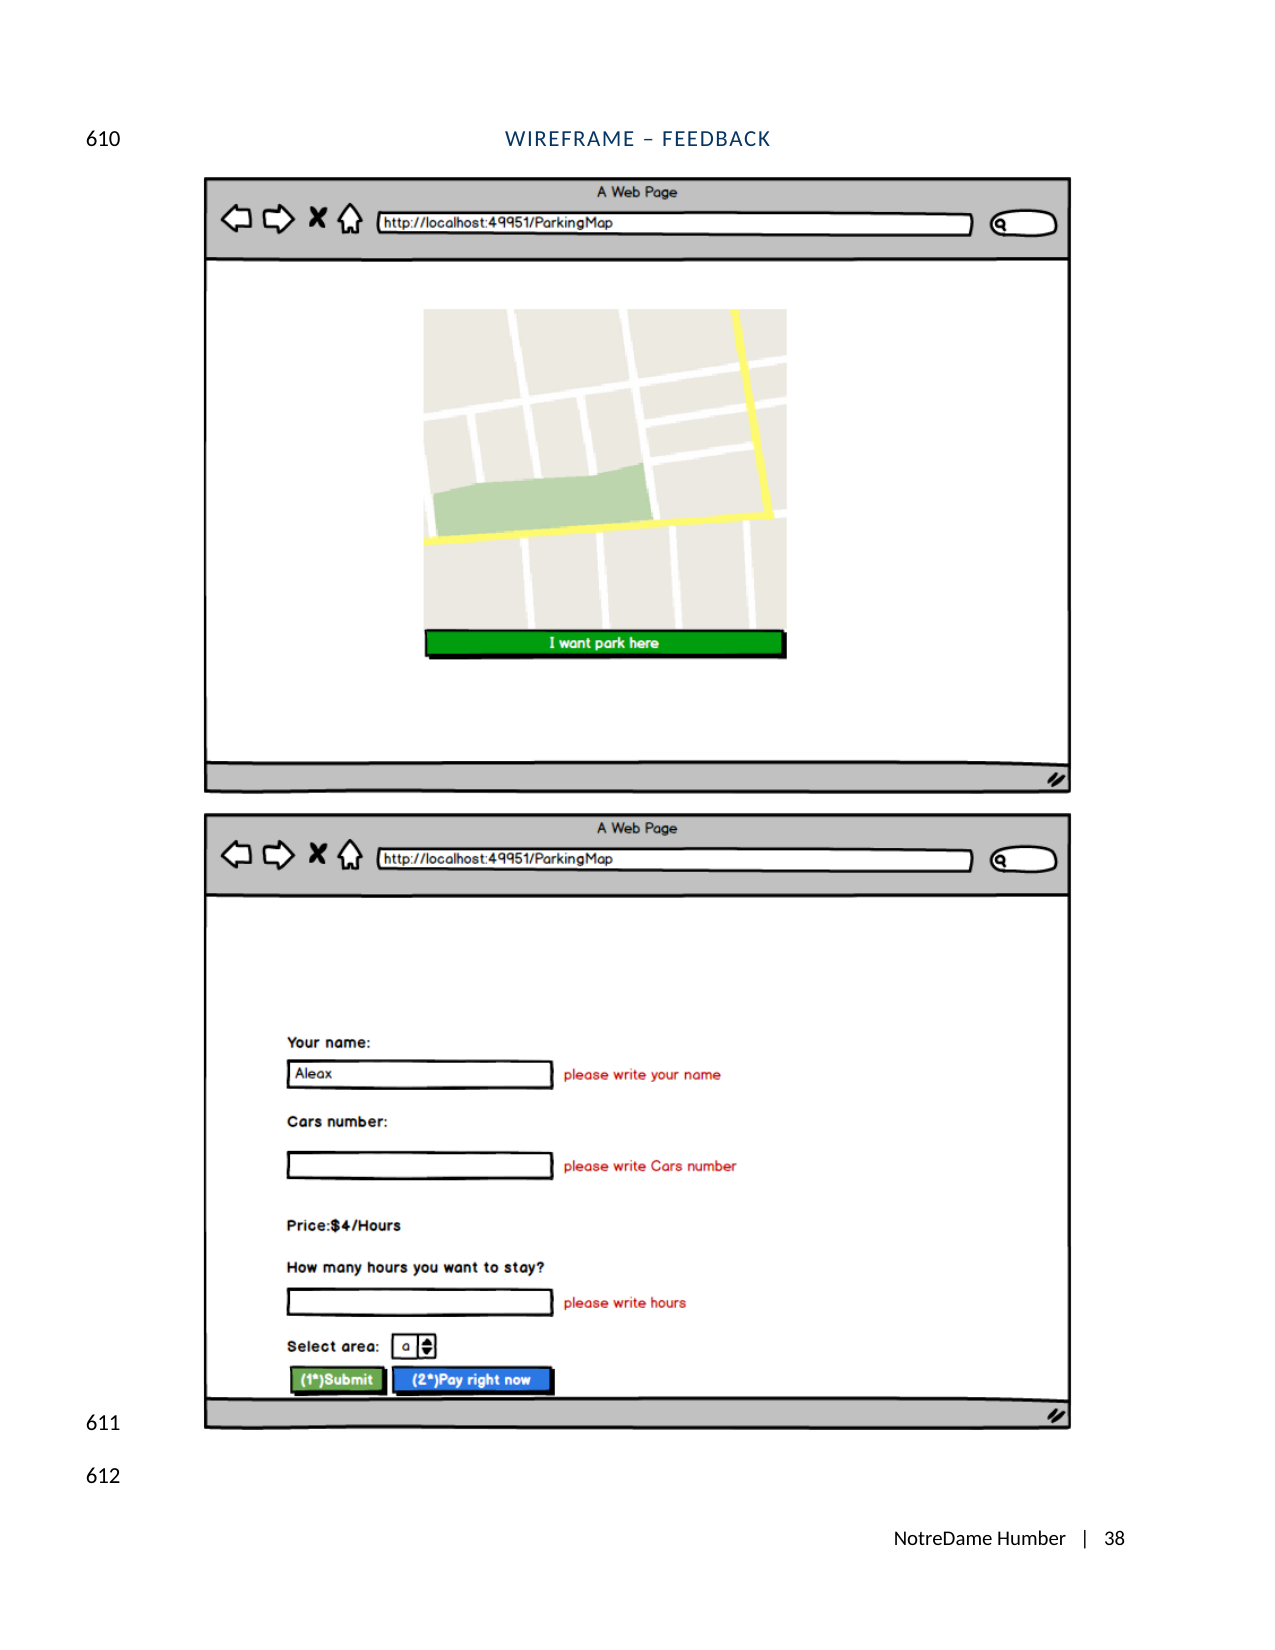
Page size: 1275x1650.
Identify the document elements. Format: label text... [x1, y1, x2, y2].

subtitle WIREFRAME – FEEDBACK [150, 124, 1125, 153]
picture [203, 177, 1072, 1430]
